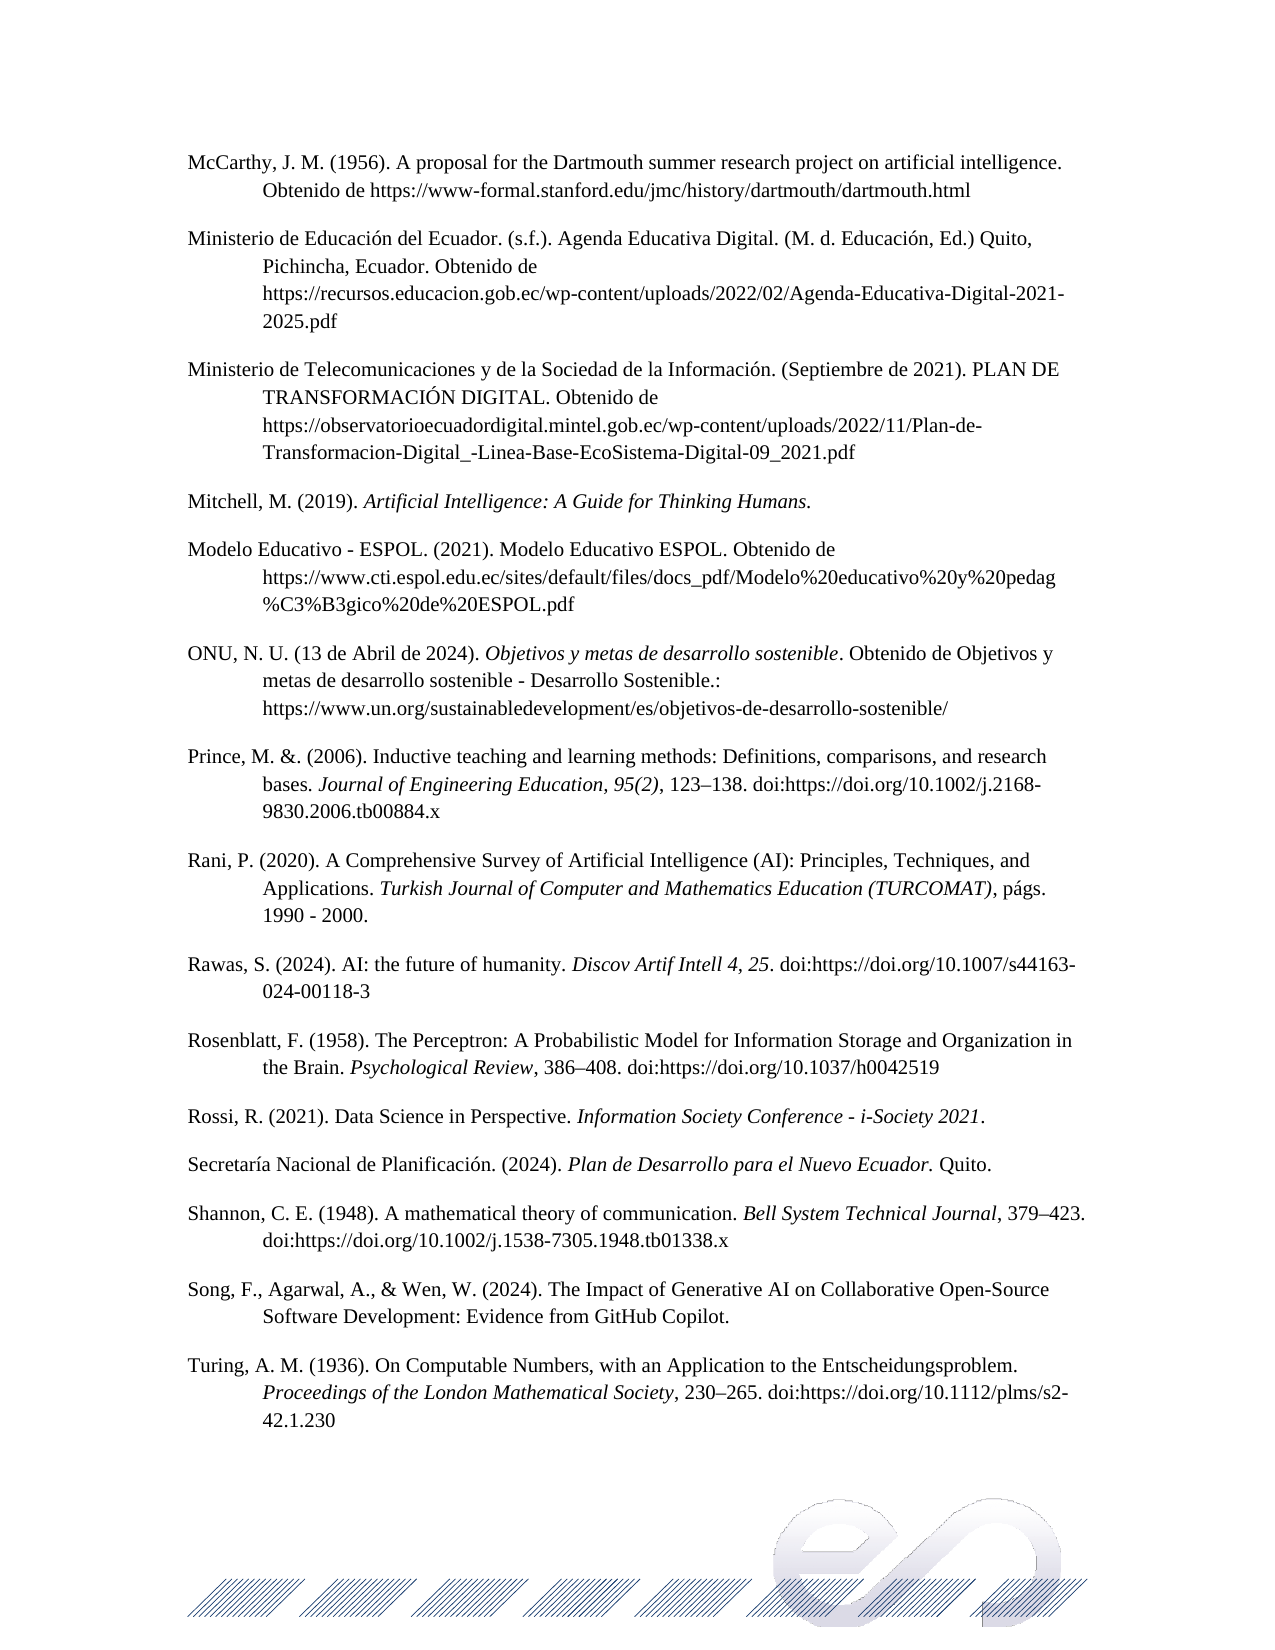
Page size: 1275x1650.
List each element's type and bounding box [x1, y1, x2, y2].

picture [772, 1496, 1061, 1627]
